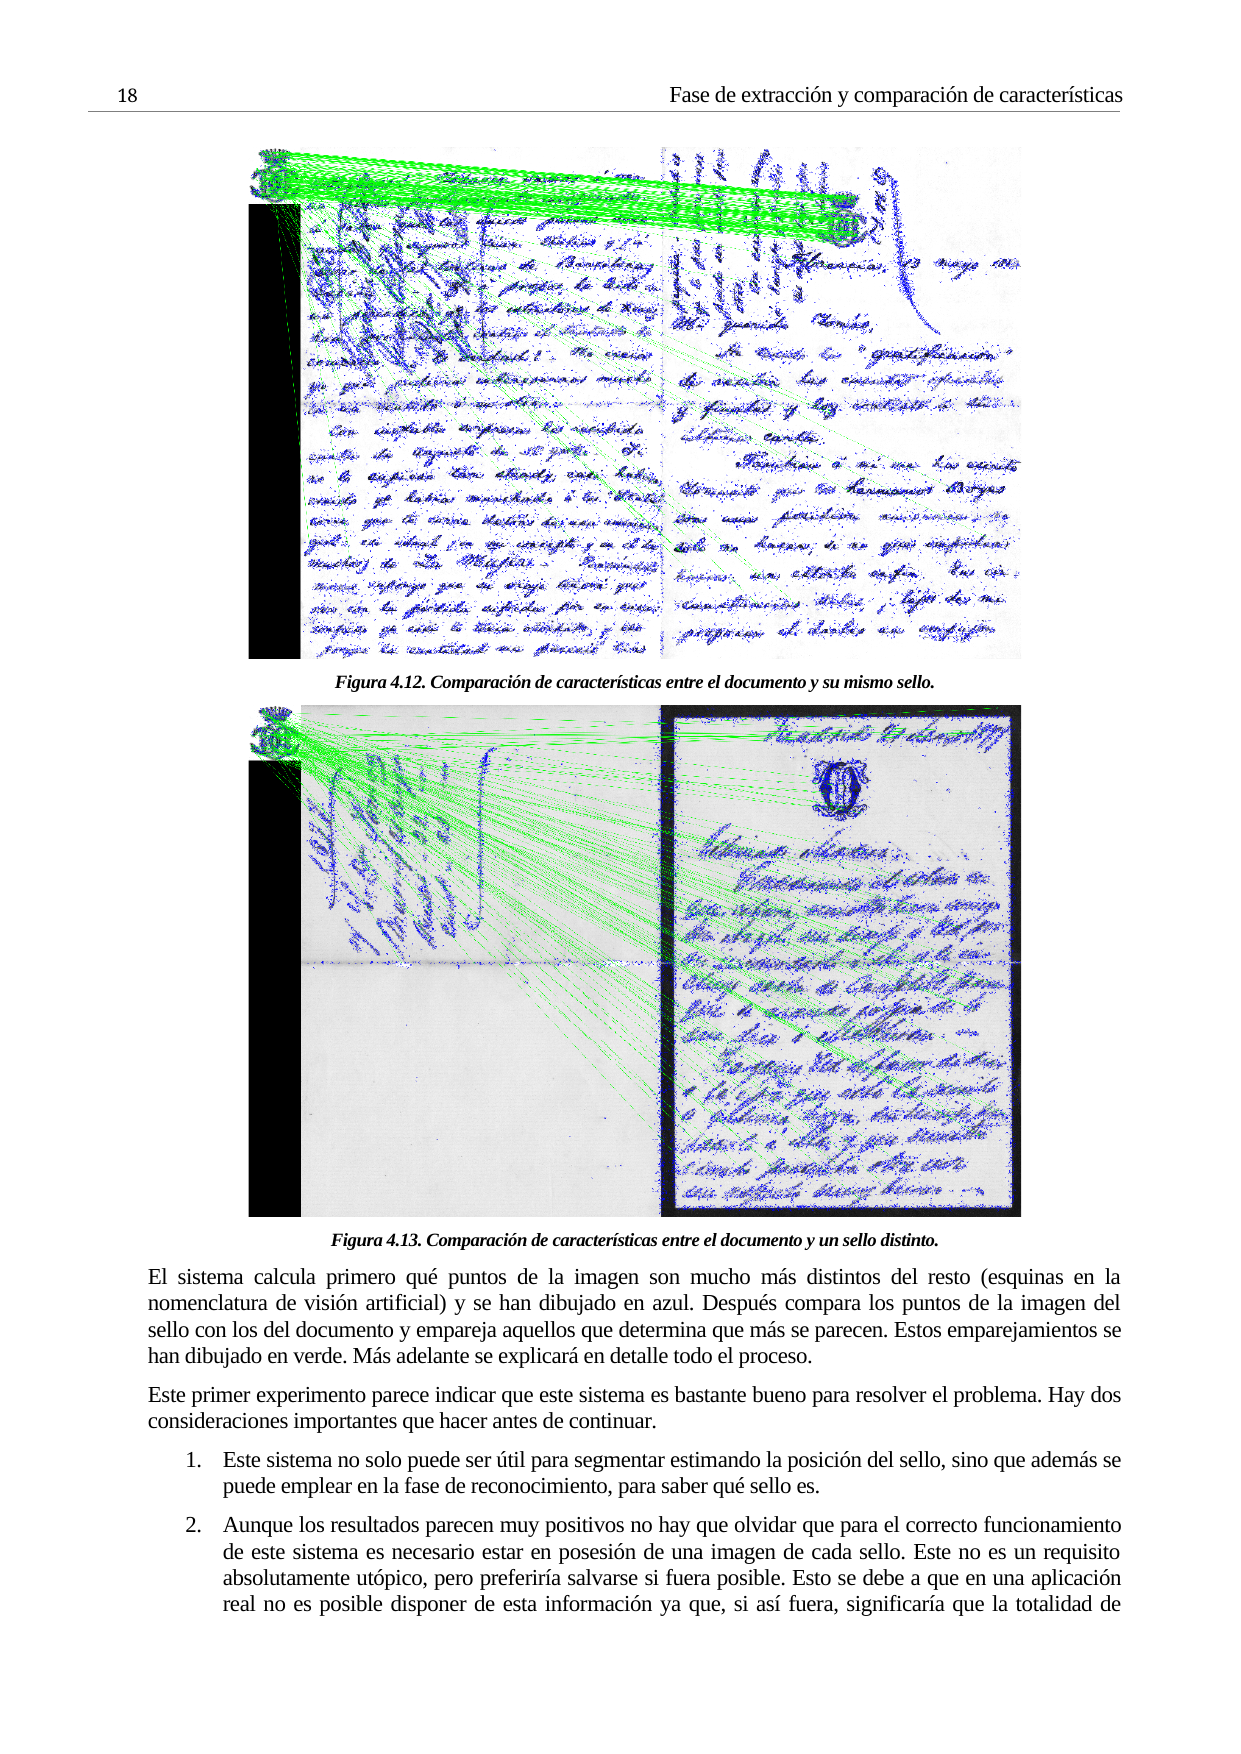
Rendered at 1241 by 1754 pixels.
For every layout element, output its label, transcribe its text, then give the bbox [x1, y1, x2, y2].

text El sistema calcula primero qué puntos de la imagen son mucho más distintos del resto (esquinas en la nomenclatura de visión artificial) y se han dibujado en azul. Después compara los puntos de la imagen del sello con los del documento y empareja aquellos que determina que más se parecen. Estos emparejamientos se han dibujado en verde. Más adelante se explicará en detalle todo el proceso. [148, 1263, 1122, 1368]
text Este primer experimento parece indicar que este sistema es bastante bueno para resolver el problema. Hay dos consideraciones importantes que hacer antes de continuar. [148, 1381, 1122, 1434]
picture [248, 705, 1022, 1217]
text Figura 4.12. Comparación de características entre el documento y su mismo sello. [148, 671, 1122, 693]
text Figura 4.13. Comparación de características entre el documento y un sello distinto. [148, 1229, 1122, 1251]
list Este sistema no solo puede ser útil para segmentar estimando la posición del sello, sino que además se puede emplear en la fase de reconocimiento, para saber qué sello es. [185, 1446, 1122, 1499]
picture [248, 147, 1022, 659]
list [185, 1511, 1122, 1617]
